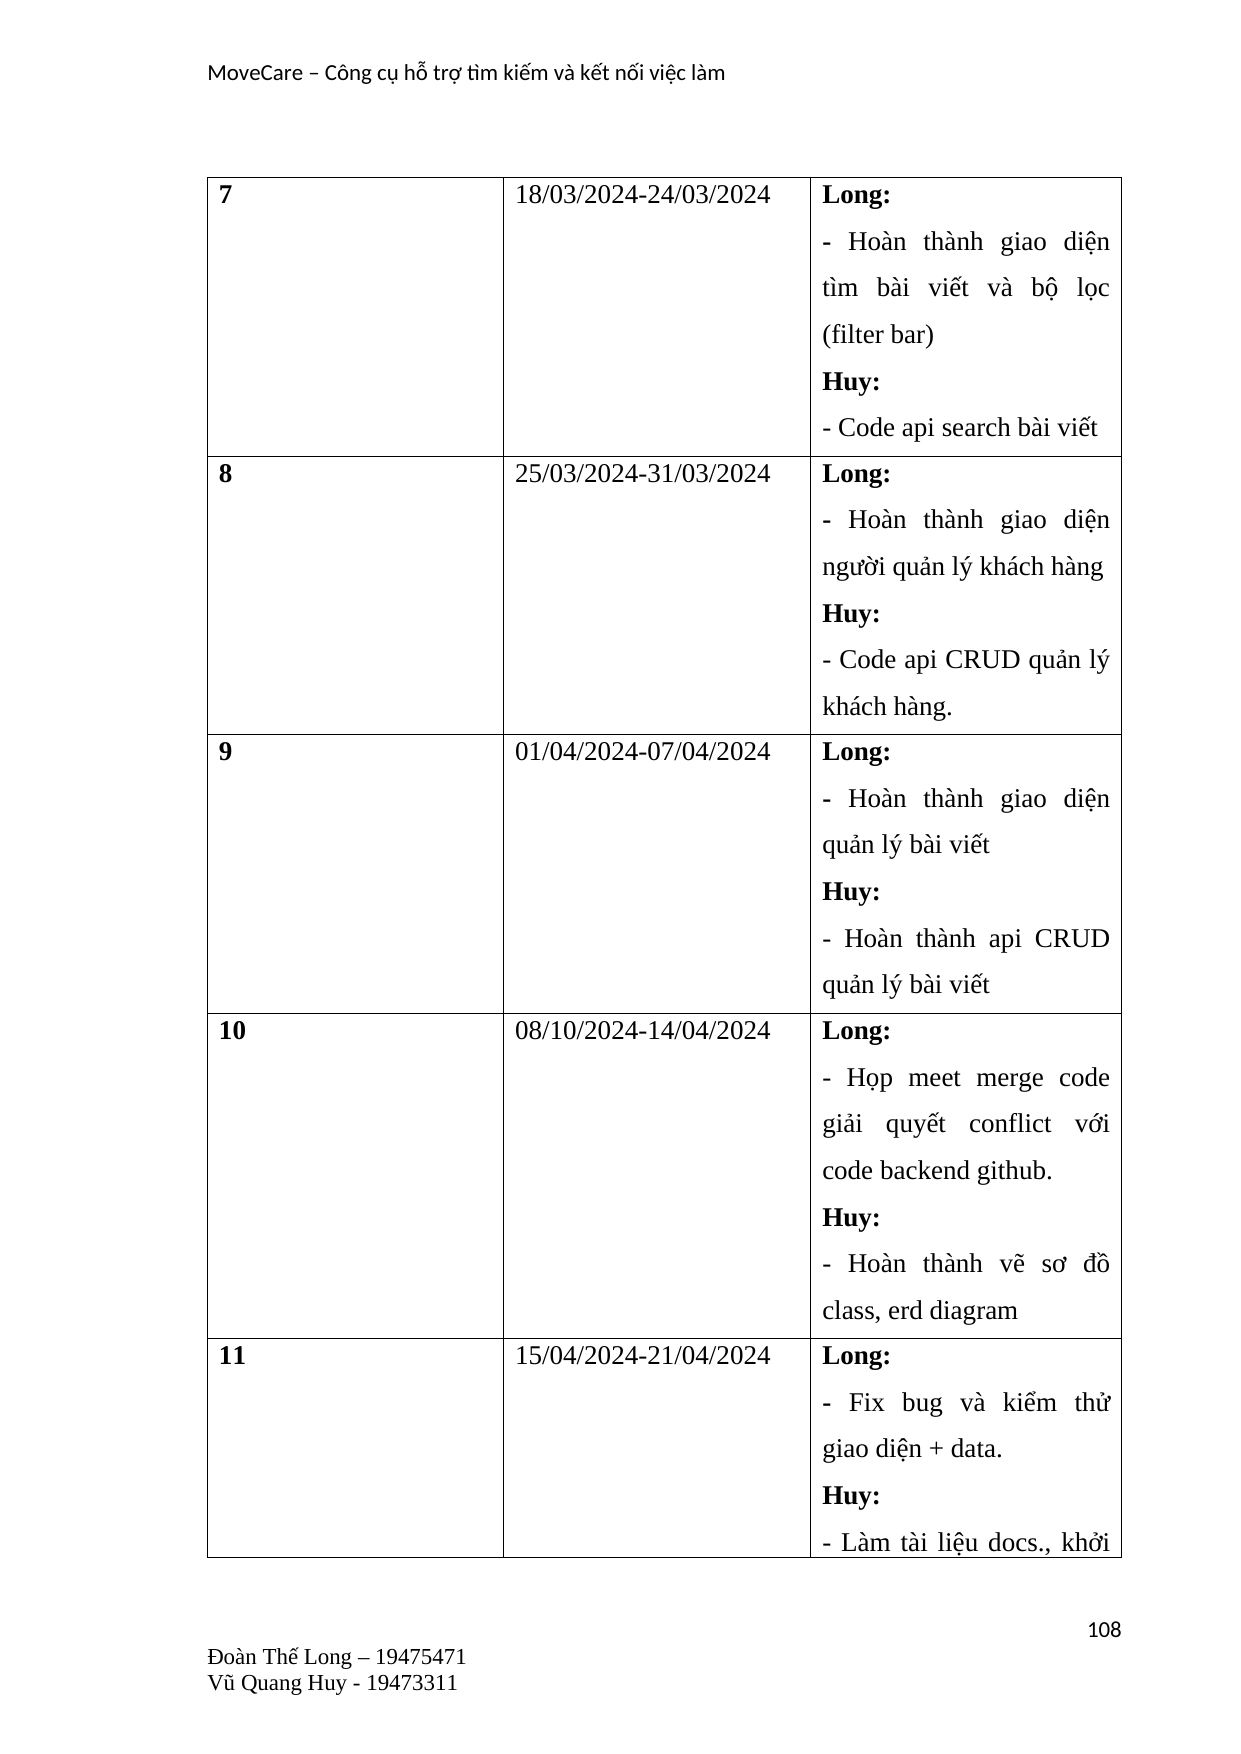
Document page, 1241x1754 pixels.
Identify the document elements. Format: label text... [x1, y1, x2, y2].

table_cell 01/04/2024-07/04/2024 [504, 735, 810, 1013]
table_cell 9 [208, 735, 503, 1013]
table_cell 10 [208, 1014, 503, 1338]
table_cell Long: - Hoàn thành giao diện quản lý bài viết Huy: - Hoàn thành api CRUD quản lý bài viết [811, 735, 1121, 1013]
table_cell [504, 1339, 810, 1557]
table_cell 08/10/2024-14/04/2024 [504, 1014, 810, 1338]
table_cell Long: - Hoàn thành giao diện tìm bài viết và bộ lọc (filter bar) Huy: - Code api search bài viết [811, 178, 1121, 456]
table_cell 7 [208, 178, 503, 456]
table_cell 11 [208, 1339, 503, 1557]
table_cell 25/03/2024-31/03/2024 [504, 457, 810, 734]
table_cell Long: - Hoàn thành giao diện người quản lý khách hàng Huy: - Code api CRUD quản lý khách hàng. [811, 457, 1121, 734]
table_cell 8 [208, 457, 503, 734]
table_cell 18/03/2024-24/03/2024 [504, 178, 810, 456]
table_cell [811, 1339, 1121, 1557]
table_cell Long: - Họp meet merge code giải quyết conflict với code backend github. Huy: - Hoàn thành vẽ sơ đồ class, erd diagram [811, 1014, 1121, 1338]
